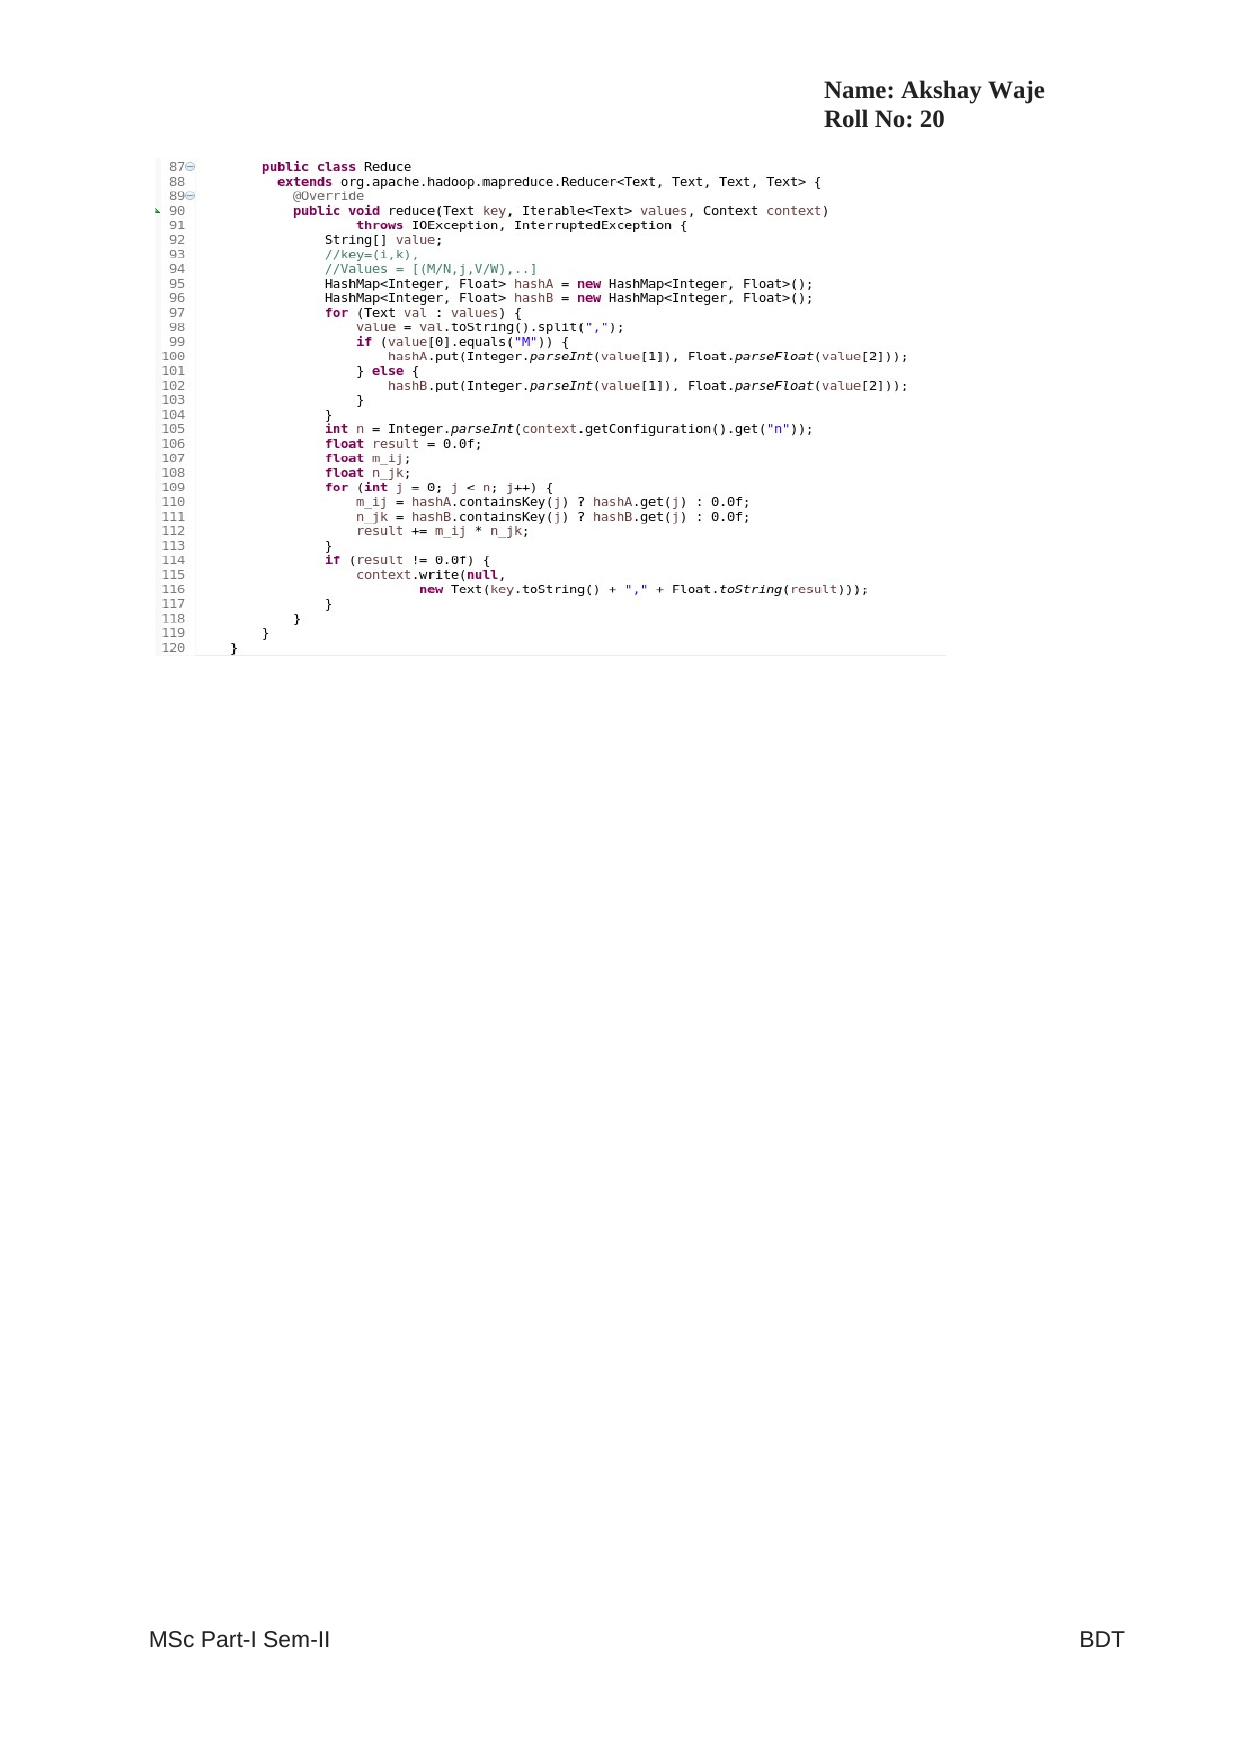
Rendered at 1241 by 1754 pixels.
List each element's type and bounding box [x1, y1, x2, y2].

picture [155, 158, 946, 656]
